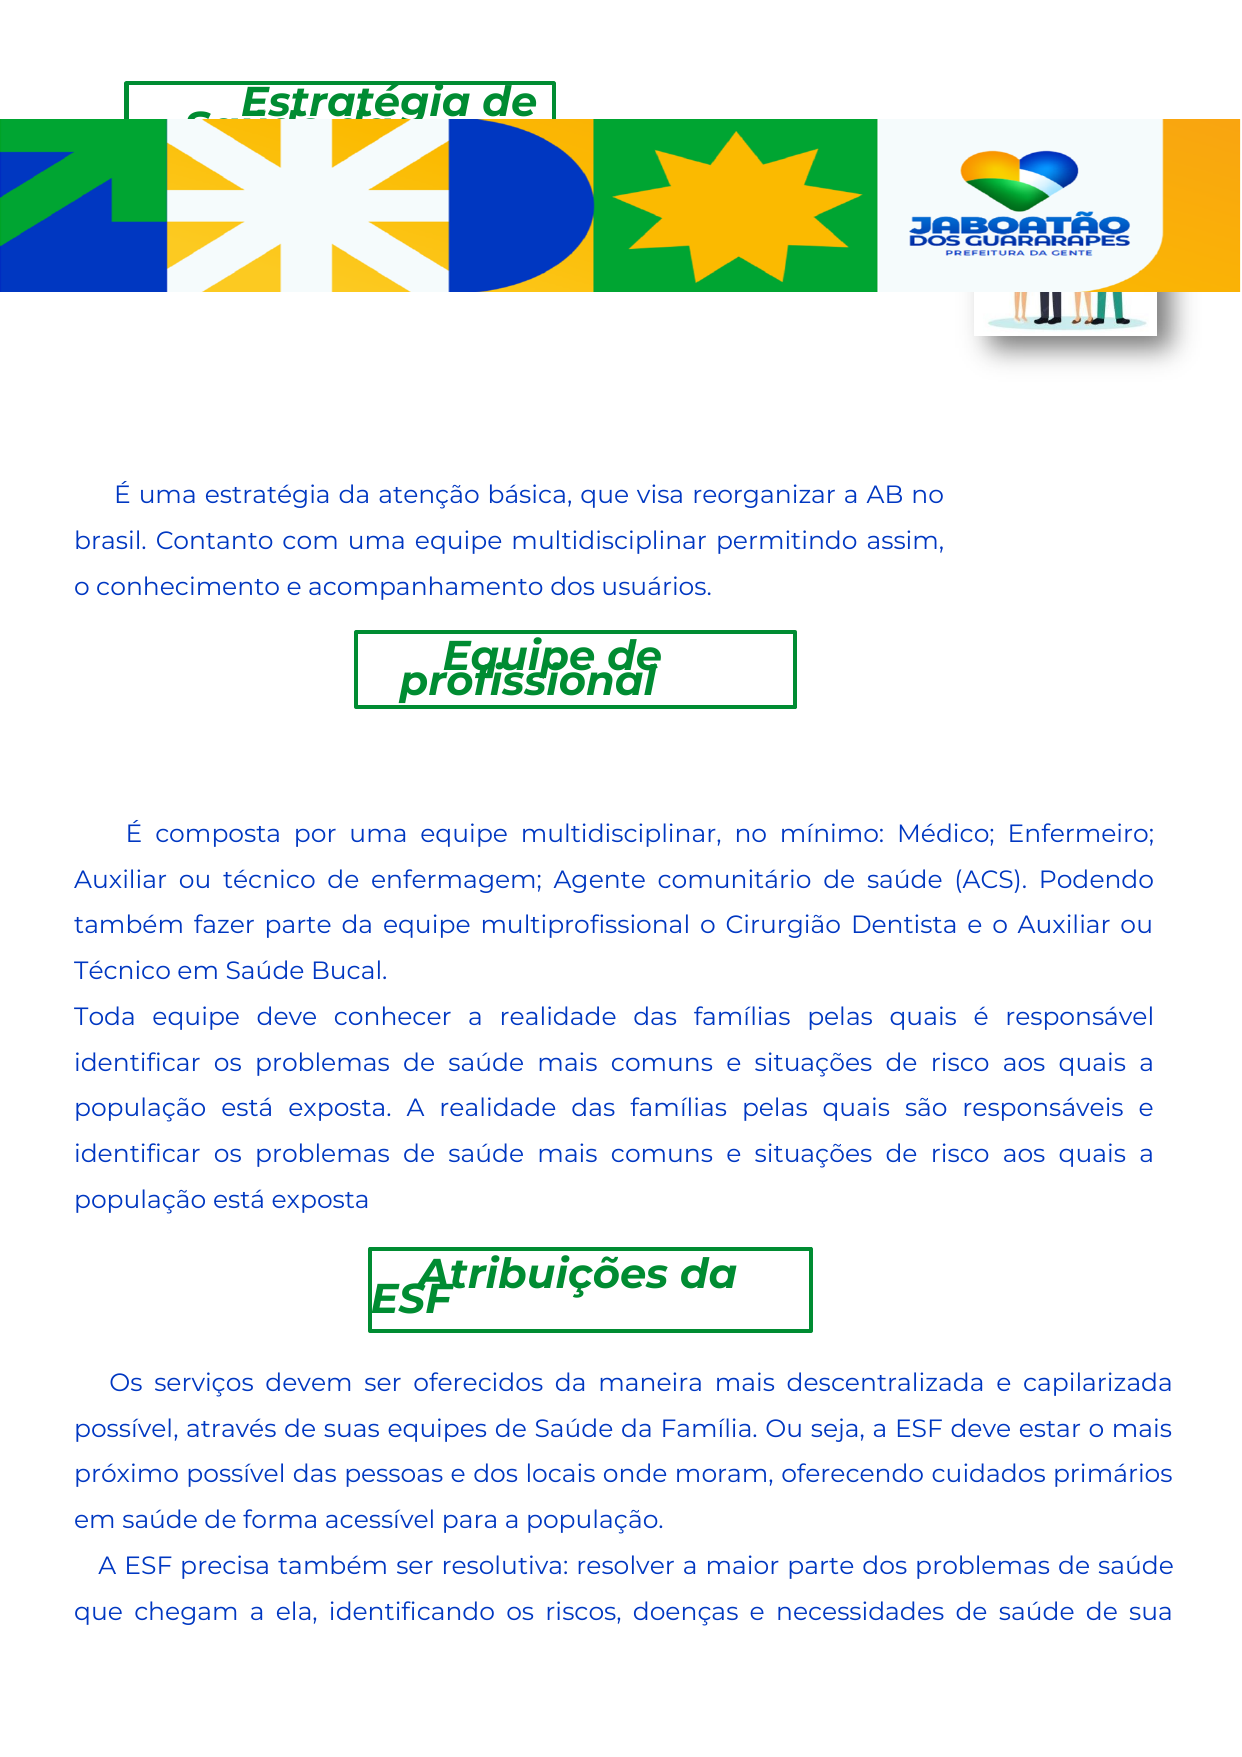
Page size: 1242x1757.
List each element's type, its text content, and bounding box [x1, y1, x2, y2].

text É composta por uma equipe multidisciplinar, no mínimo: Médico; Enfermeiro; Auxiliar ou técnico de enfermagem; Agente comunitário de saúde (ACS). Podendo também fazer parte da equipe multiprofissional o Cirurgião Dentista e o Auxiliar ou Técnico em Saúde Bucal. [74, 818, 1155, 986]
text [74, 1550, 1175, 1627]
text É uma estratégia da atenção básica, que visa reorganizar a AB no brasil. Contanto com uma equipe multidisciplinar permitindo assim, o conhecimento e acompanhamento dos usuários. [74, 479, 945, 601]
text Toda equipe deve conhecer a realidade das famílias pelas quais é responsável identificar os problemas de saúde mais comuns e situações de risco aos quais a população está exposta. A realidade das famílias pelas quais são responsáveis e identificar os problemas de saúde mais comuns e situações de risco aos quais a população está exposta [74, 1001, 1155, 1215]
text Os serviços devem ser oferecidos da maneira mais descentralizada e capilarizada possível, através de suas equipes de Saúde da Família. Ou seja, a ESF deve estar o mais próximo possível das pessoas e dos locais onde moram, oferecendo cuidados primários em saúde de forma acessível para a população. [74, 1367, 1174, 1535]
picture [0, 119, 1241, 387]
